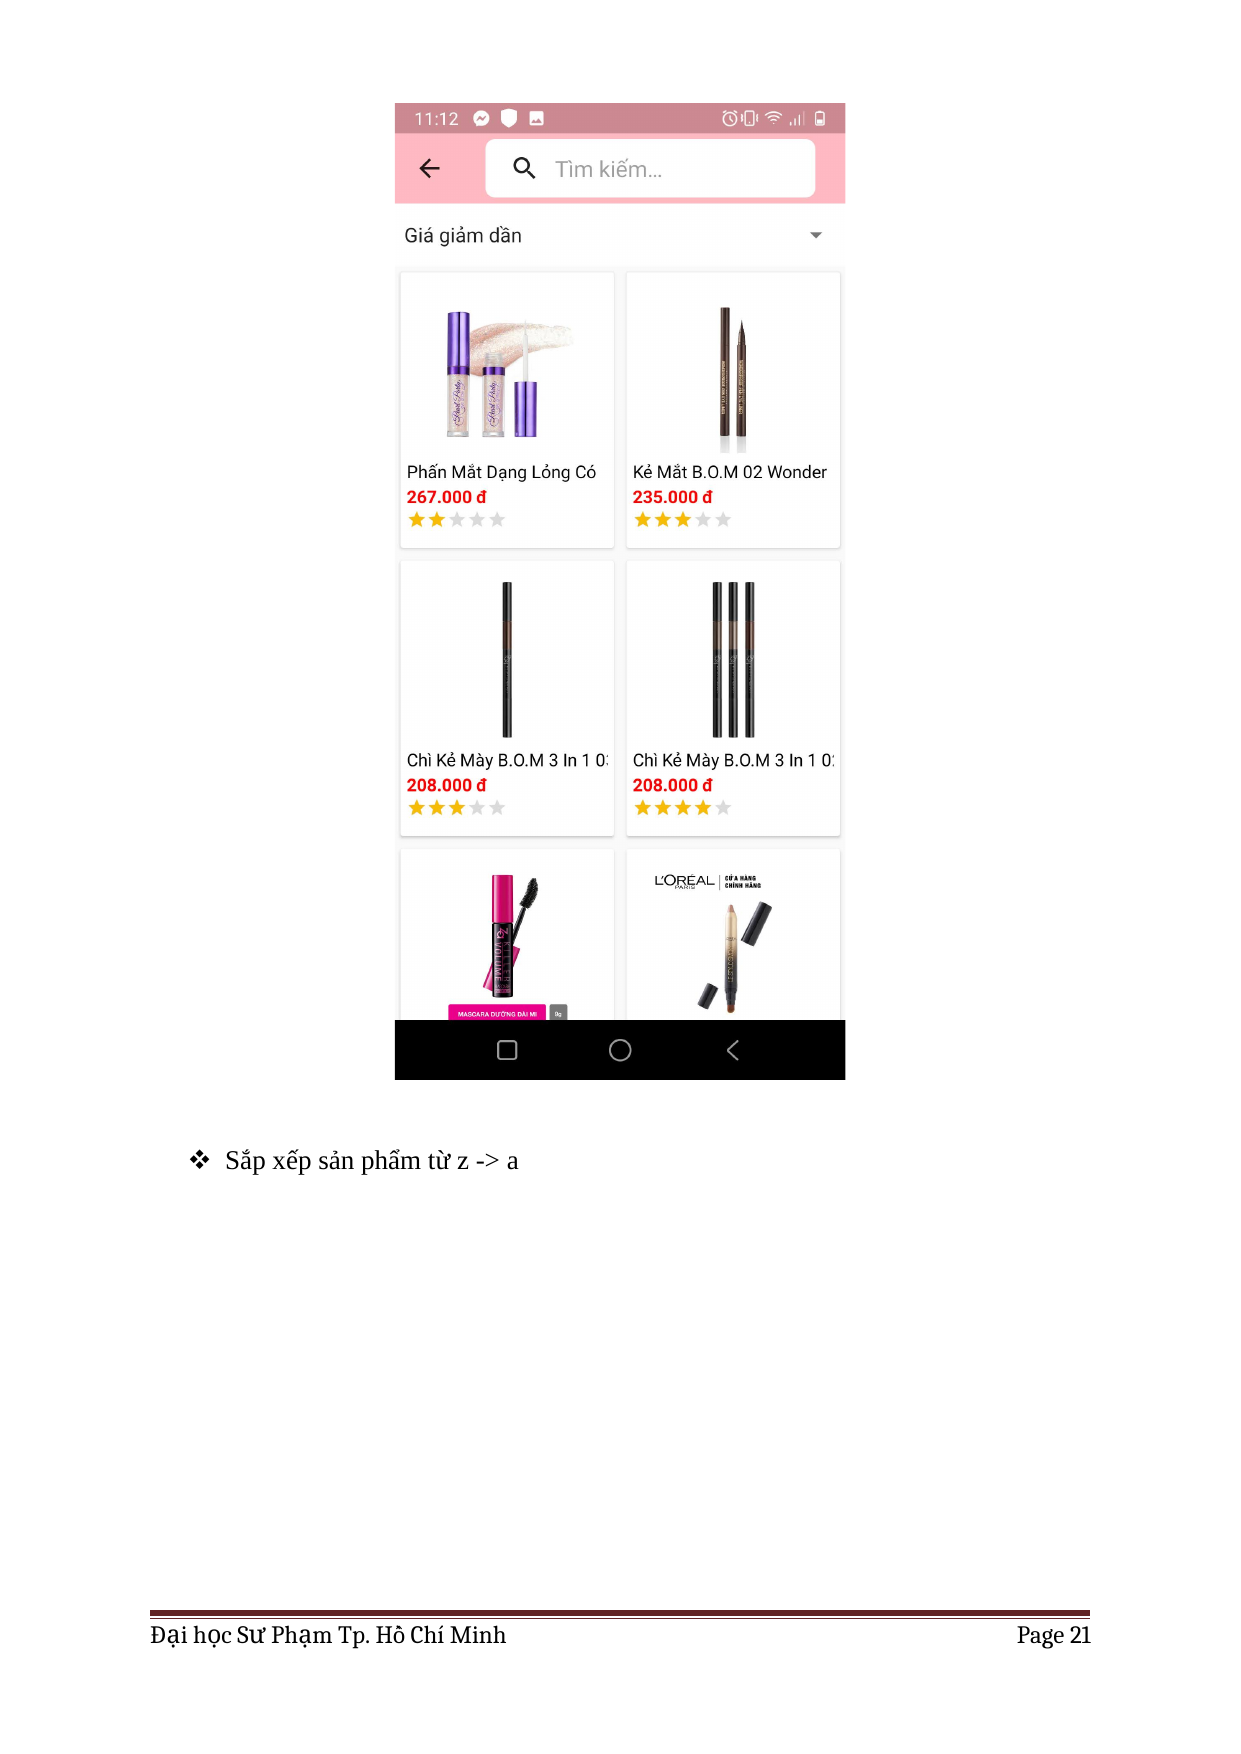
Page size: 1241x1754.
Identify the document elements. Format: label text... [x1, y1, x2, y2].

list Sắp xếp sản phẩm từ z -> a [187, 1144, 1090, 1176]
picture [394, 103, 846, 1080]
